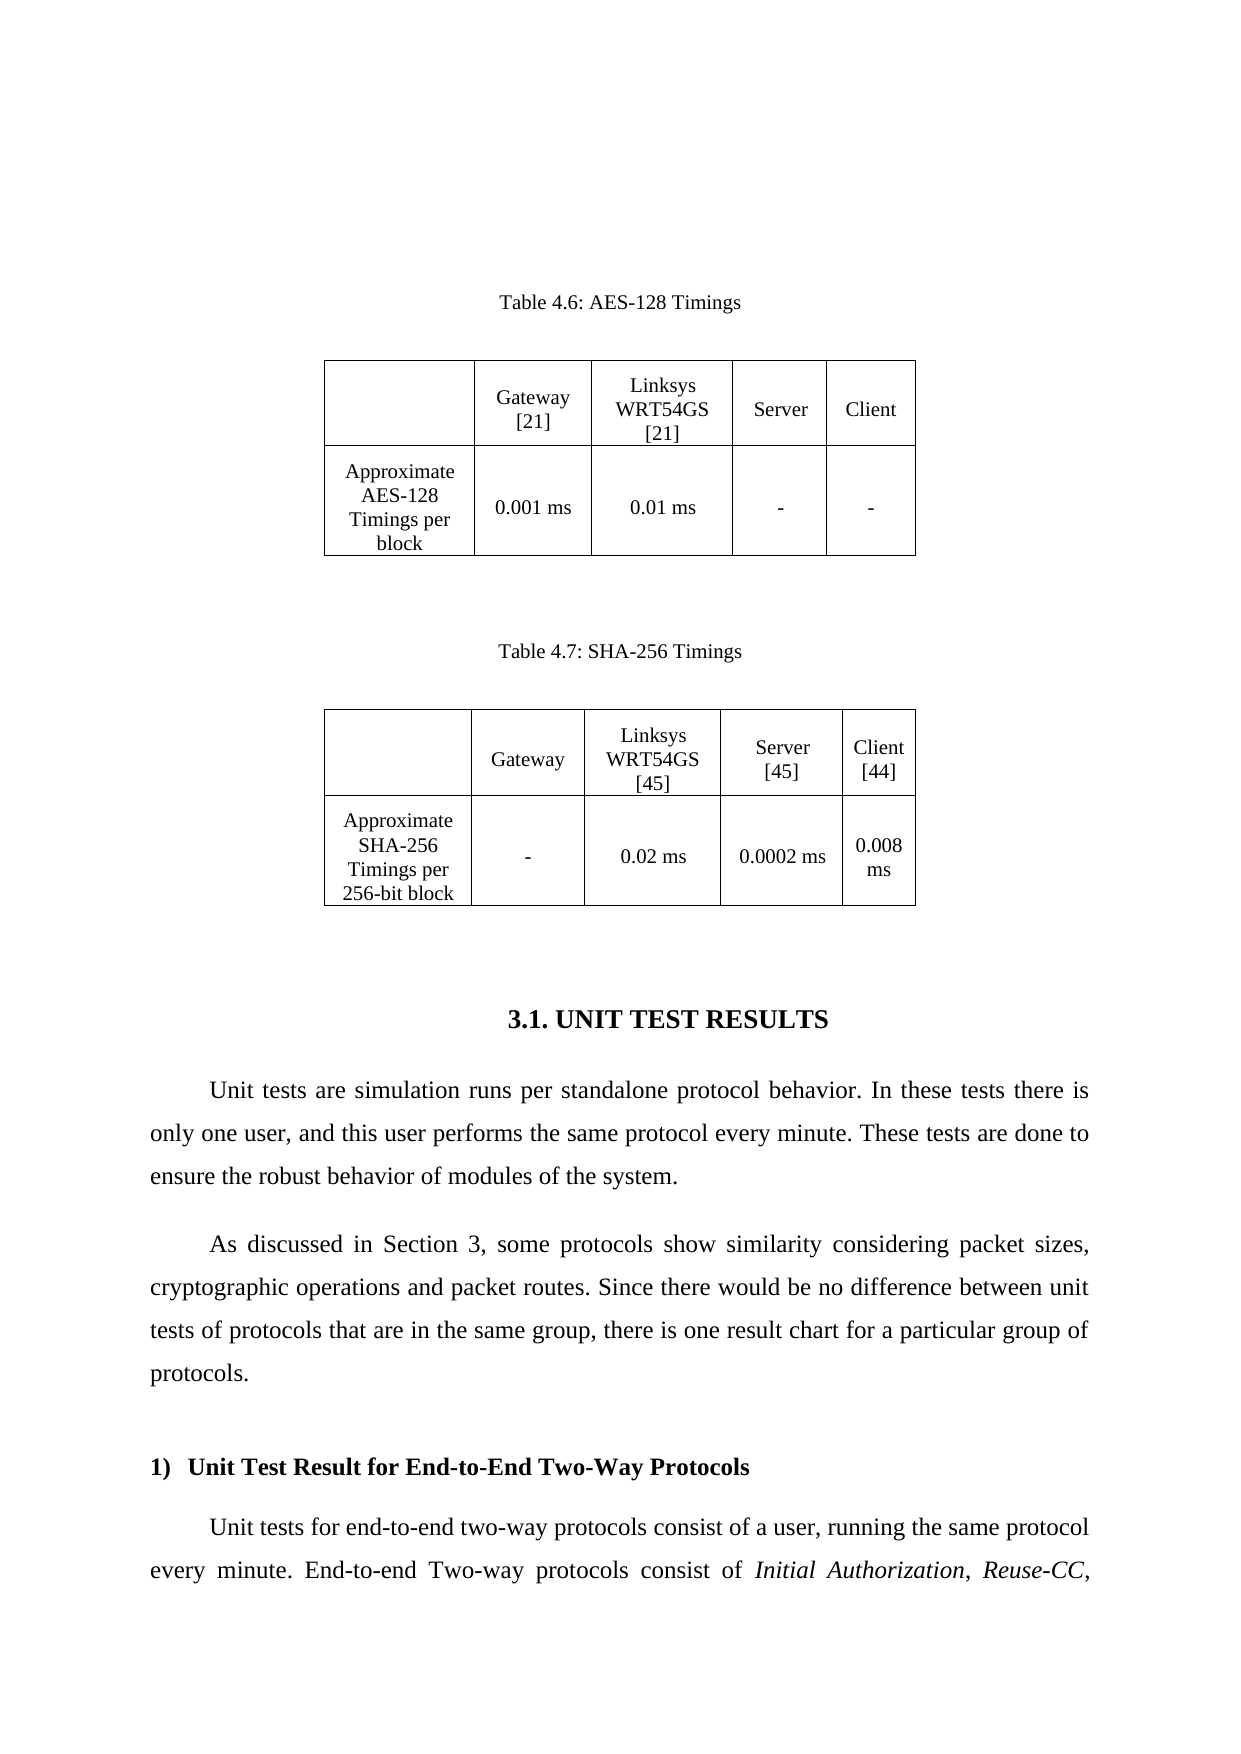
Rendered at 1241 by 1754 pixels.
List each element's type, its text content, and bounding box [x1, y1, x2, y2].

table_header Linksys WRT54GS [21] [592, 361, 732, 445]
subtitle Unit Test Result for End-to-End Two-Way Protocols [150, 1452, 1090, 1480]
table_header Gateway [472, 710, 584, 795]
table_cell 0.02 ms [585, 796, 720, 905]
table_cell - [472, 796, 584, 905]
table_header Server [45] [721, 710, 842, 795]
table_header Linksys WRT54GS [45] [585, 710, 720, 795]
table_cell - [827, 446, 915, 555]
table_cell 0.008 ms [843, 796, 915, 905]
text Unit tests are simulation runs per standalone protocol behavior. In these tests there is only one user, and this user performs the same protocol every minute. These tests are done to ensure the robust behavior of modules of the system. [150, 1075, 1090, 1190]
table_header Server [733, 361, 826, 445]
table_cell - [733, 446, 826, 555]
table_header Client [44] [843, 710, 915, 795]
table_cell 0.01 ms [592, 446, 732, 555]
table_header [325, 361, 474, 445]
table_header Client [827, 361, 915, 445]
table_header Gateway [21] [475, 361, 591, 445]
text As discussed in Section 3, some protocols show similarity considering packet sizes, cryptographic operations and packet routes. Since there would be no difference between unit tests of protocols that are in the same group, there is one result chart for a particular group of protocols. [150, 1229, 1090, 1387]
table_cell 0.001 ms [475, 446, 591, 555]
table_cell 0.0002 ms [721, 796, 842, 905]
subtitle 3.1. UNIT TEST RESULTS [246, 1003, 1090, 1034]
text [150, 1512, 1090, 1583]
table_header [325, 710, 471, 795]
table_cell Approximate AES-128 Timings per block [325, 446, 474, 555]
table_cell Approximate SHA-256 Timings per 256-bit block [325, 796, 471, 905]
